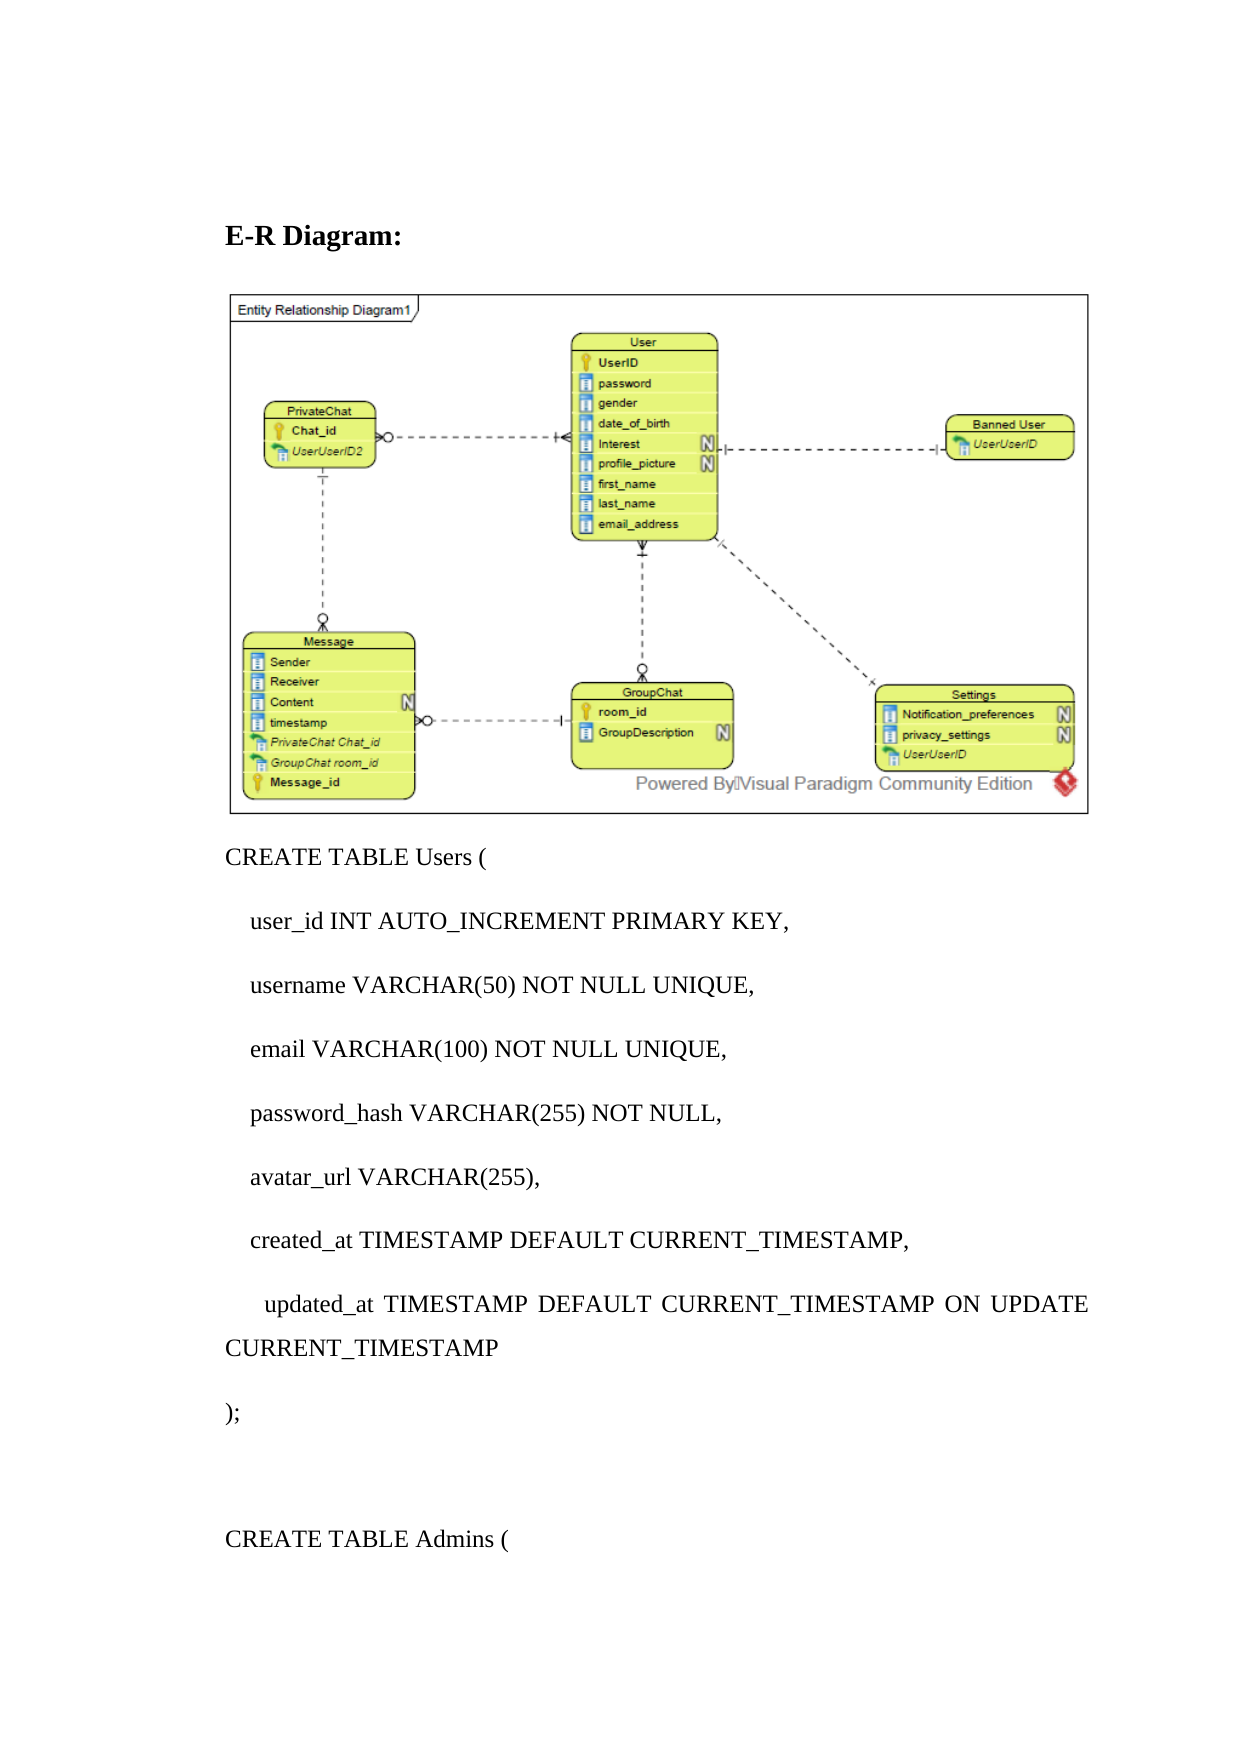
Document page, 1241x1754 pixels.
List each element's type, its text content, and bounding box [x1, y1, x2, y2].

text username VARCHAR(50) NOT NULL UNIQUE, [225, 970, 1090, 998]
text updated_at TIMESTAMP DEFAULT CURRENT_TIMESTAMP ON UPDATE CURRENT_TIMESTAMP [225, 1289, 1090, 1361]
text ); [225, 1397, 1090, 1425]
text CREATE TABLE Admins ( [225, 1524, 1090, 1553]
subtitle E-R Diagram: [225, 218, 1090, 252]
text user_id INT AUTO_INCREMENT PRIMARY KEY, [225, 906, 1090, 934]
picture [225, 293, 1091, 819]
text avatar_url VARCHAR(255), [225, 1162, 1090, 1190]
text CREATE TABLE Users ( [225, 842, 1090, 871]
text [225, 1226, 1090, 1254]
text password_hash VARCHAR(255) NOT NULL, [225, 1098, 1090, 1126]
text email VARCHAR(100) NOT NULL UNIQUE, [225, 1034, 1090, 1062]
